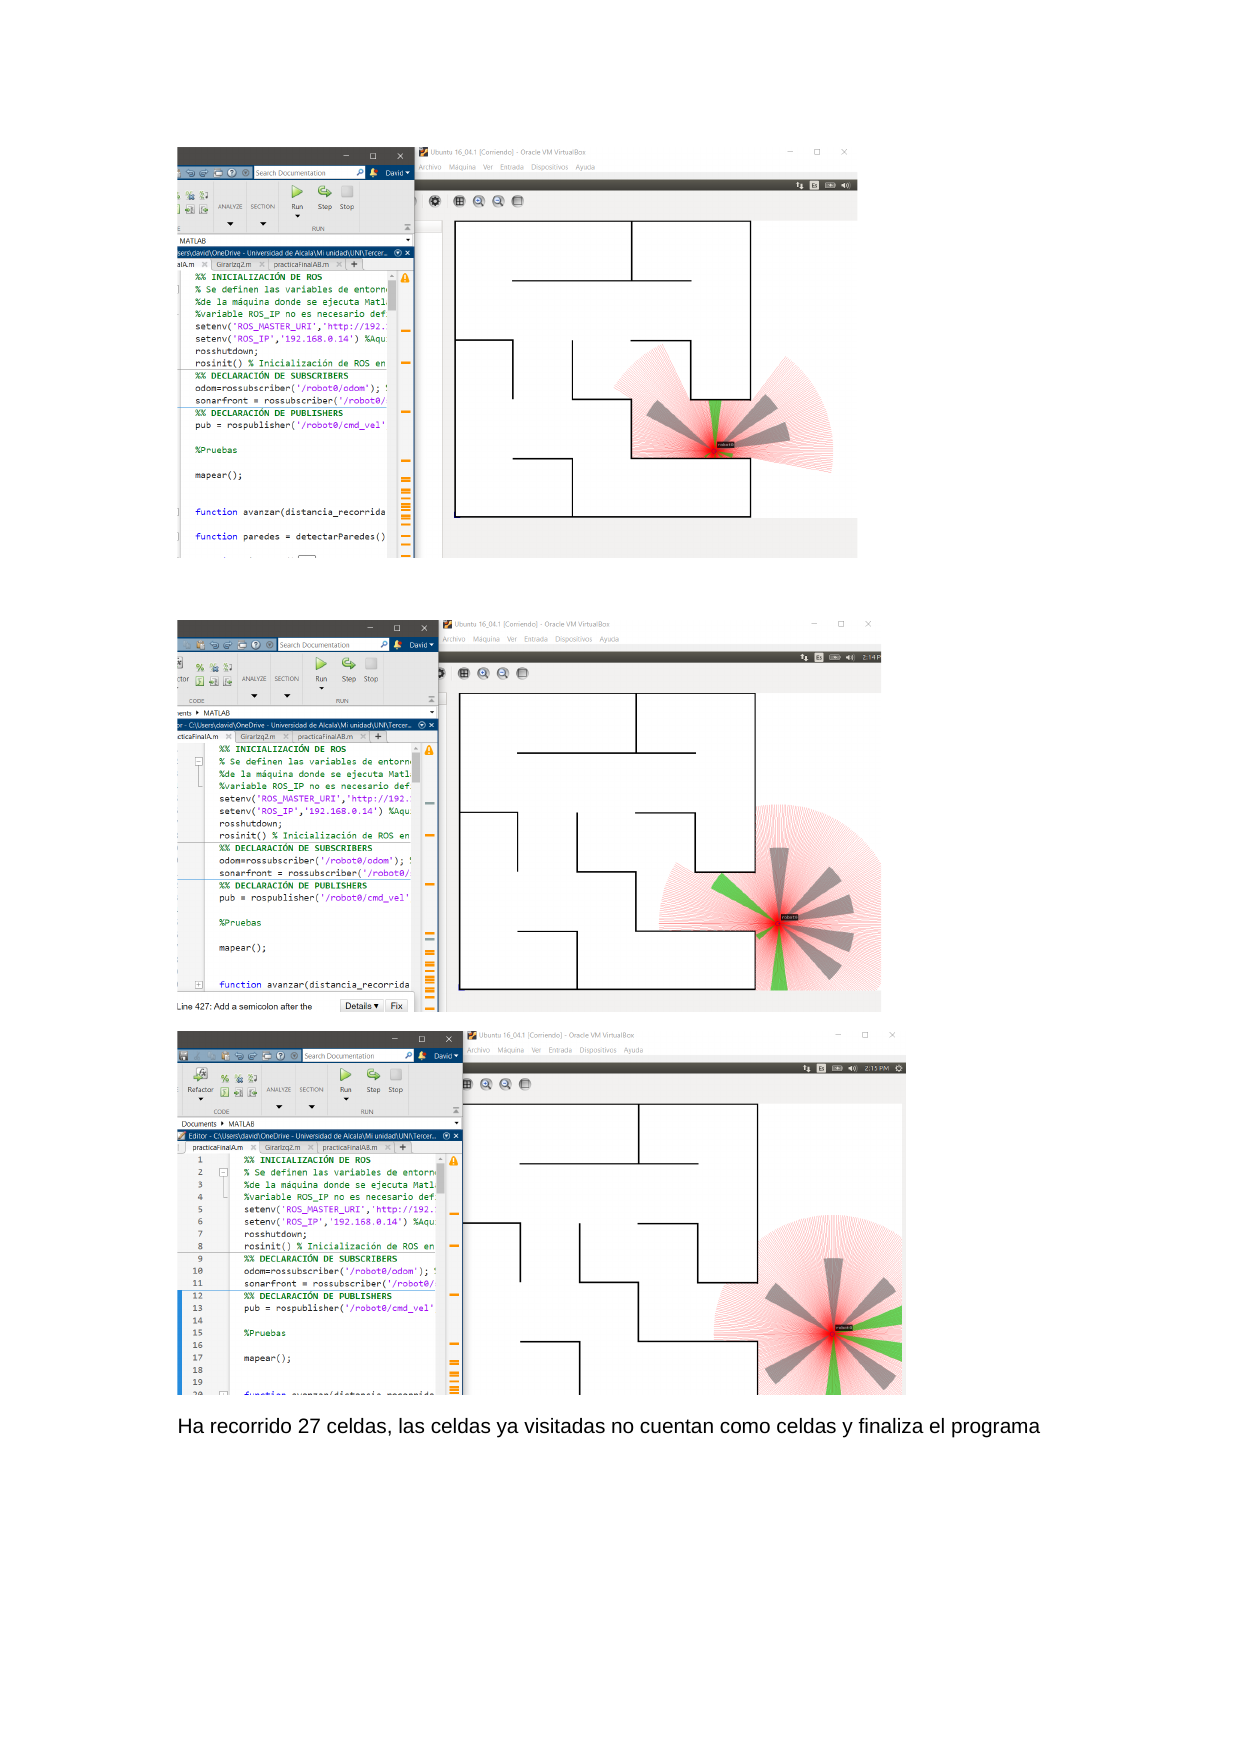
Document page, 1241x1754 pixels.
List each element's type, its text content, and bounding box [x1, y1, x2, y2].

picture [177, 620, 882, 1012]
picture [177, 1031, 906, 1395]
text Ha recorrido 27 celdas, las celdas ya visitadas no cuentan como celdas y finaliza el programa [177, 1413, 1063, 1437]
picture [177, 147, 858, 558]
